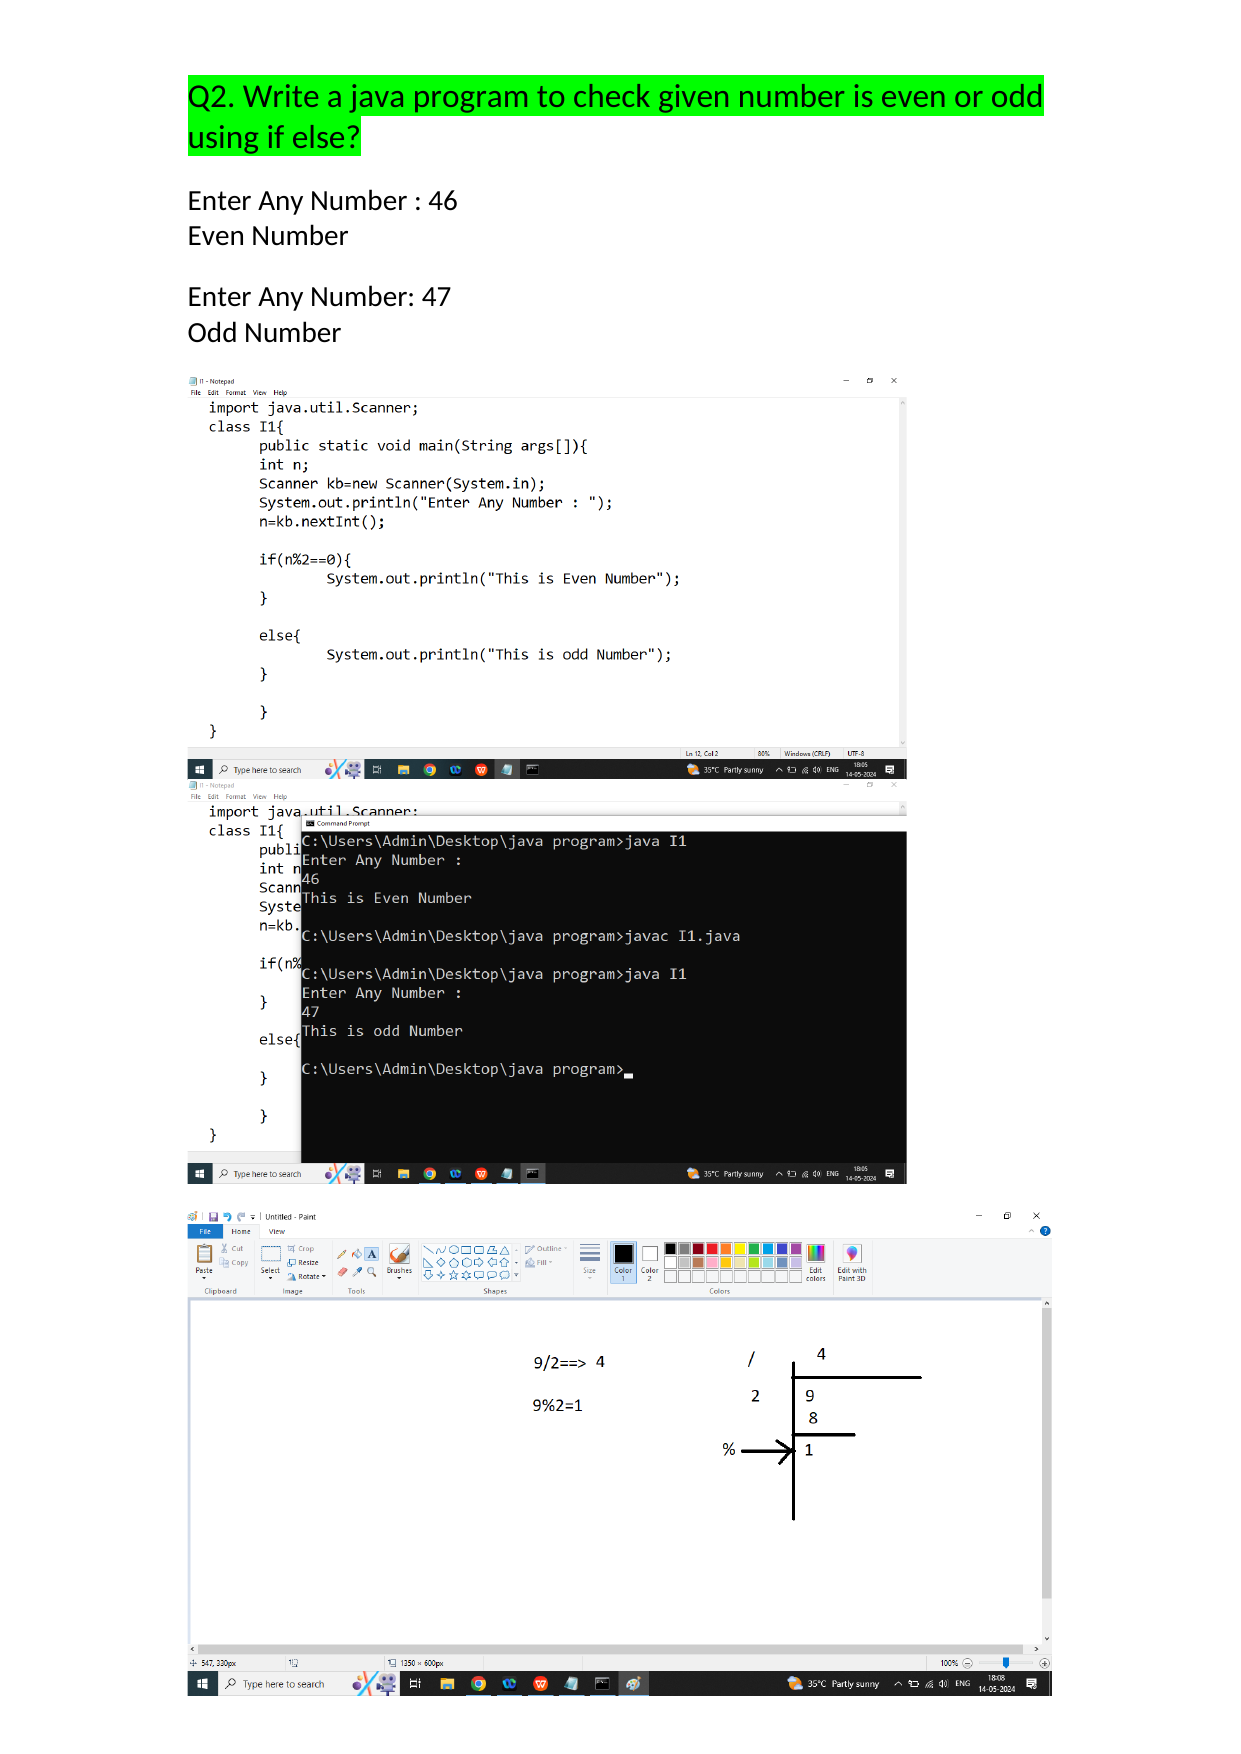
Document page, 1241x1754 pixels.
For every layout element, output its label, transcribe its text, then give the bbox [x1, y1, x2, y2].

text Enter Any Number : 46 [187, 182, 1053, 217]
text Odd Number [187, 314, 1053, 350]
text Even Number [187, 217, 1053, 253]
picture [187, 375, 907, 1184]
text Q2. Write a java program to check given number is even or odd using if else? [361, 75, 1053, 156]
picture [187, 1209, 1052, 1696]
text Enter Any Number: 47 [187, 278, 1053, 314]
